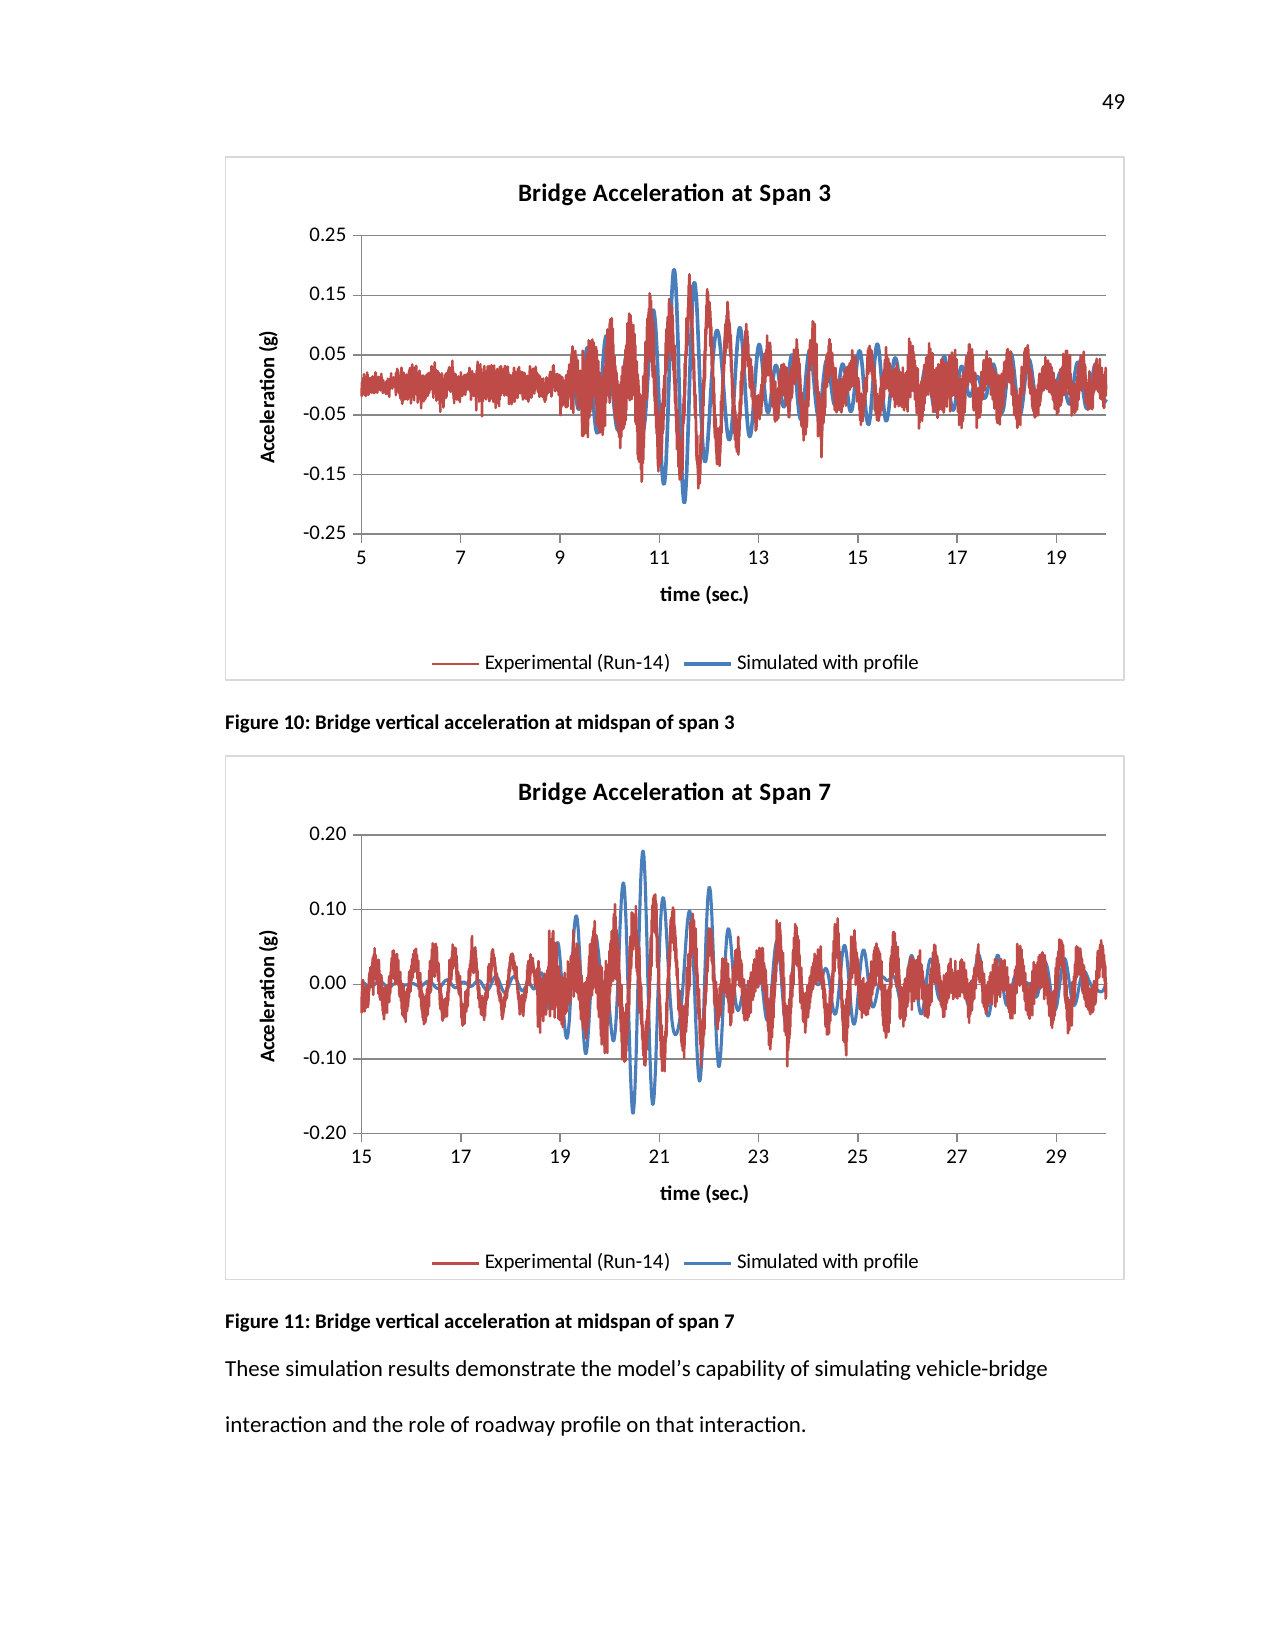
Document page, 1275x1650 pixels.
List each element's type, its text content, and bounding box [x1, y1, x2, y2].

text Figure 10: Bridge vertical acceleration at midspan of span 3 [225, 709, 1125, 734]
text Figure 11: Bridge vertical acceleration at midspan of span 7 [225, 1308, 1125, 1334]
text These simulation results demonstrate the model’s capability of simulating vehicle-bridge interaction and the role of roadway profile on that interaction. [225, 1354, 1125, 1439]
